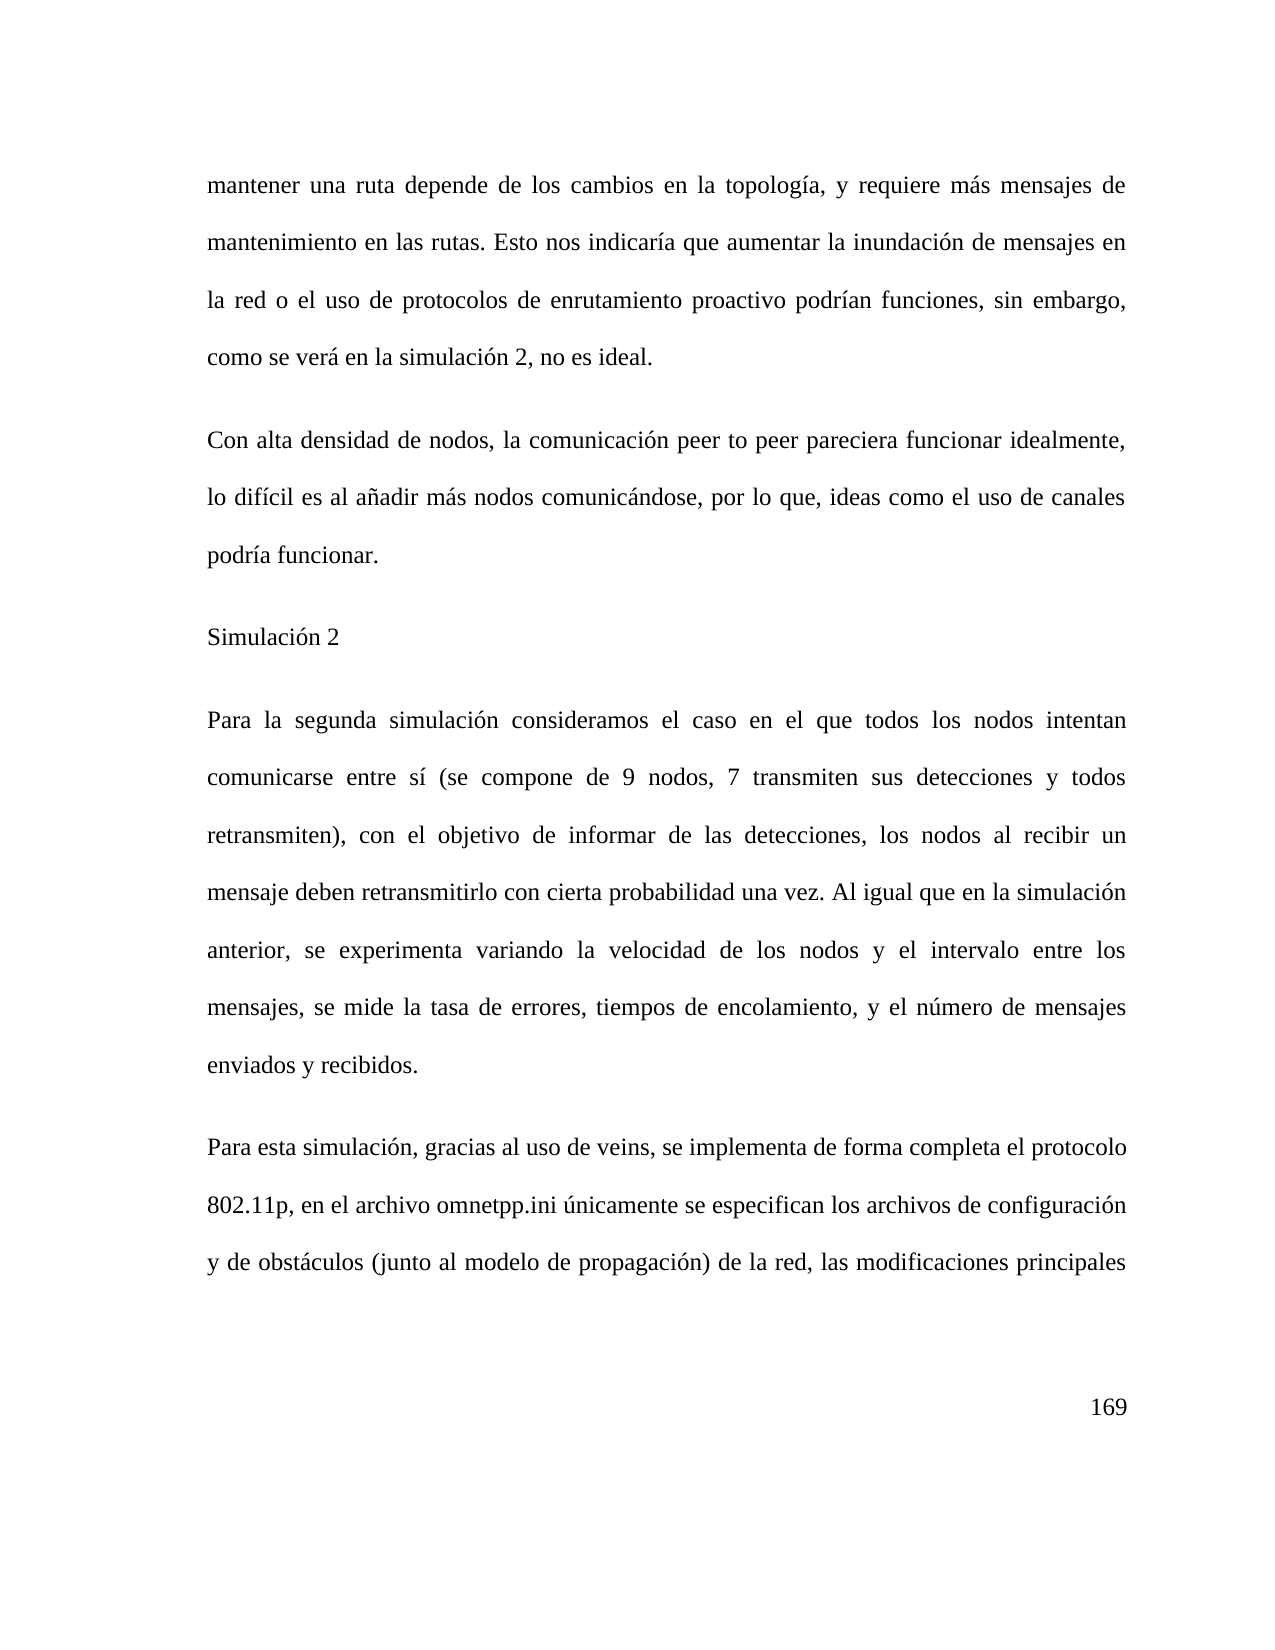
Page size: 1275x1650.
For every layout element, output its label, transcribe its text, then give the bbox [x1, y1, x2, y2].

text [207, 1132, 1127, 1276]
text Con alta densidad de nodos, la comunicación peer to peer pareciera funcionar idealmente, lo difícil es al añadir más nodos comunicándose, por lo que, ideas como el uso de canales podría funcionar. [207, 425, 1127, 569]
text Para la segunda simulación consideramos el caso en el que todos los nodos intentan comunicarse entre sí (se compone de 9 nodos, 7 transmiten sus detecciones y todos retransmiten), con el objetivo de informar de las detecciones, los nodos al recibir un mensaje deben retransmitirlo con cierta probabilidad una vez. Al igual que en la simulación anterior, se experimenta variando la velocidad de los nodos y el intervalo entre los mensajes, se mide la tasa de errores, tiempos de encolamiento, y el número de mensajes enviados y recibidos. [207, 705, 1127, 1079]
text Simulación 2 [207, 622, 1127, 651]
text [207, 170, 1127, 371]
